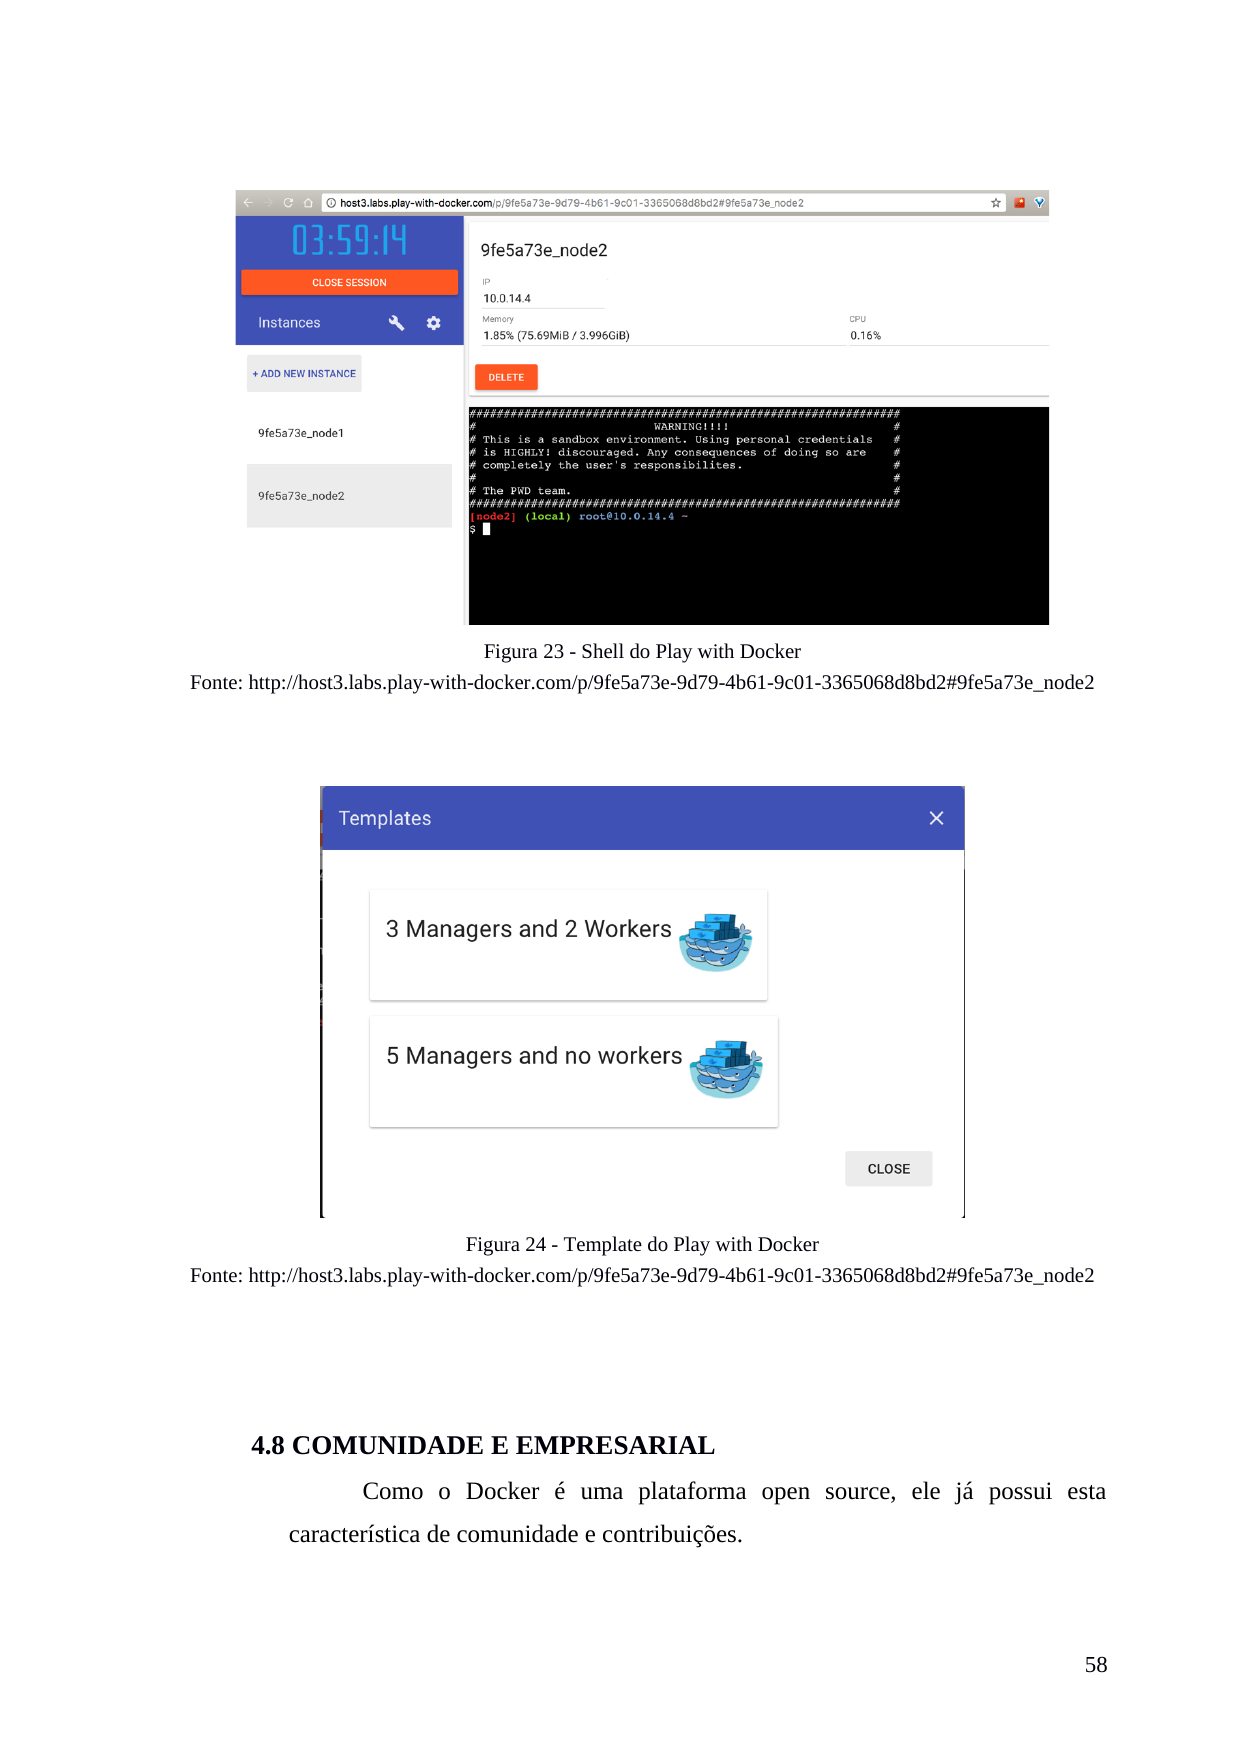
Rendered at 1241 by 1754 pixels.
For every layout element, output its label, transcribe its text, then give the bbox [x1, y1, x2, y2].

text Como o Docker é uma plataforma open source, ele já possui esta característica de comunidade e contribuições. [288, 1476, 1107, 1548]
text 4.8 COMUNIDADE E EMPRESARIAL [177, 1429, 1107, 1461]
text Figura 23 - Shell do Play with Docker [177, 639, 1107, 663]
text Fonte: http://host3.labs.play-with-docker.com/p/9fe5a73e-9d79-4b61-9c01-3365068d8bd2#9fe5a73e_node2 [177, 1263, 1107, 1287]
text Figura 24 - Template do Play with Docker [177, 1232, 1107, 1256]
picture [235, 190, 1050, 625]
text Fonte: http://host3.labs.play-with-docker.com/p/9fe5a73e-9d79-4b61-9c01-3365068d8bd2#9fe5a73e_node2 [177, 670, 1107, 694]
picture [320, 786, 965, 1218]
